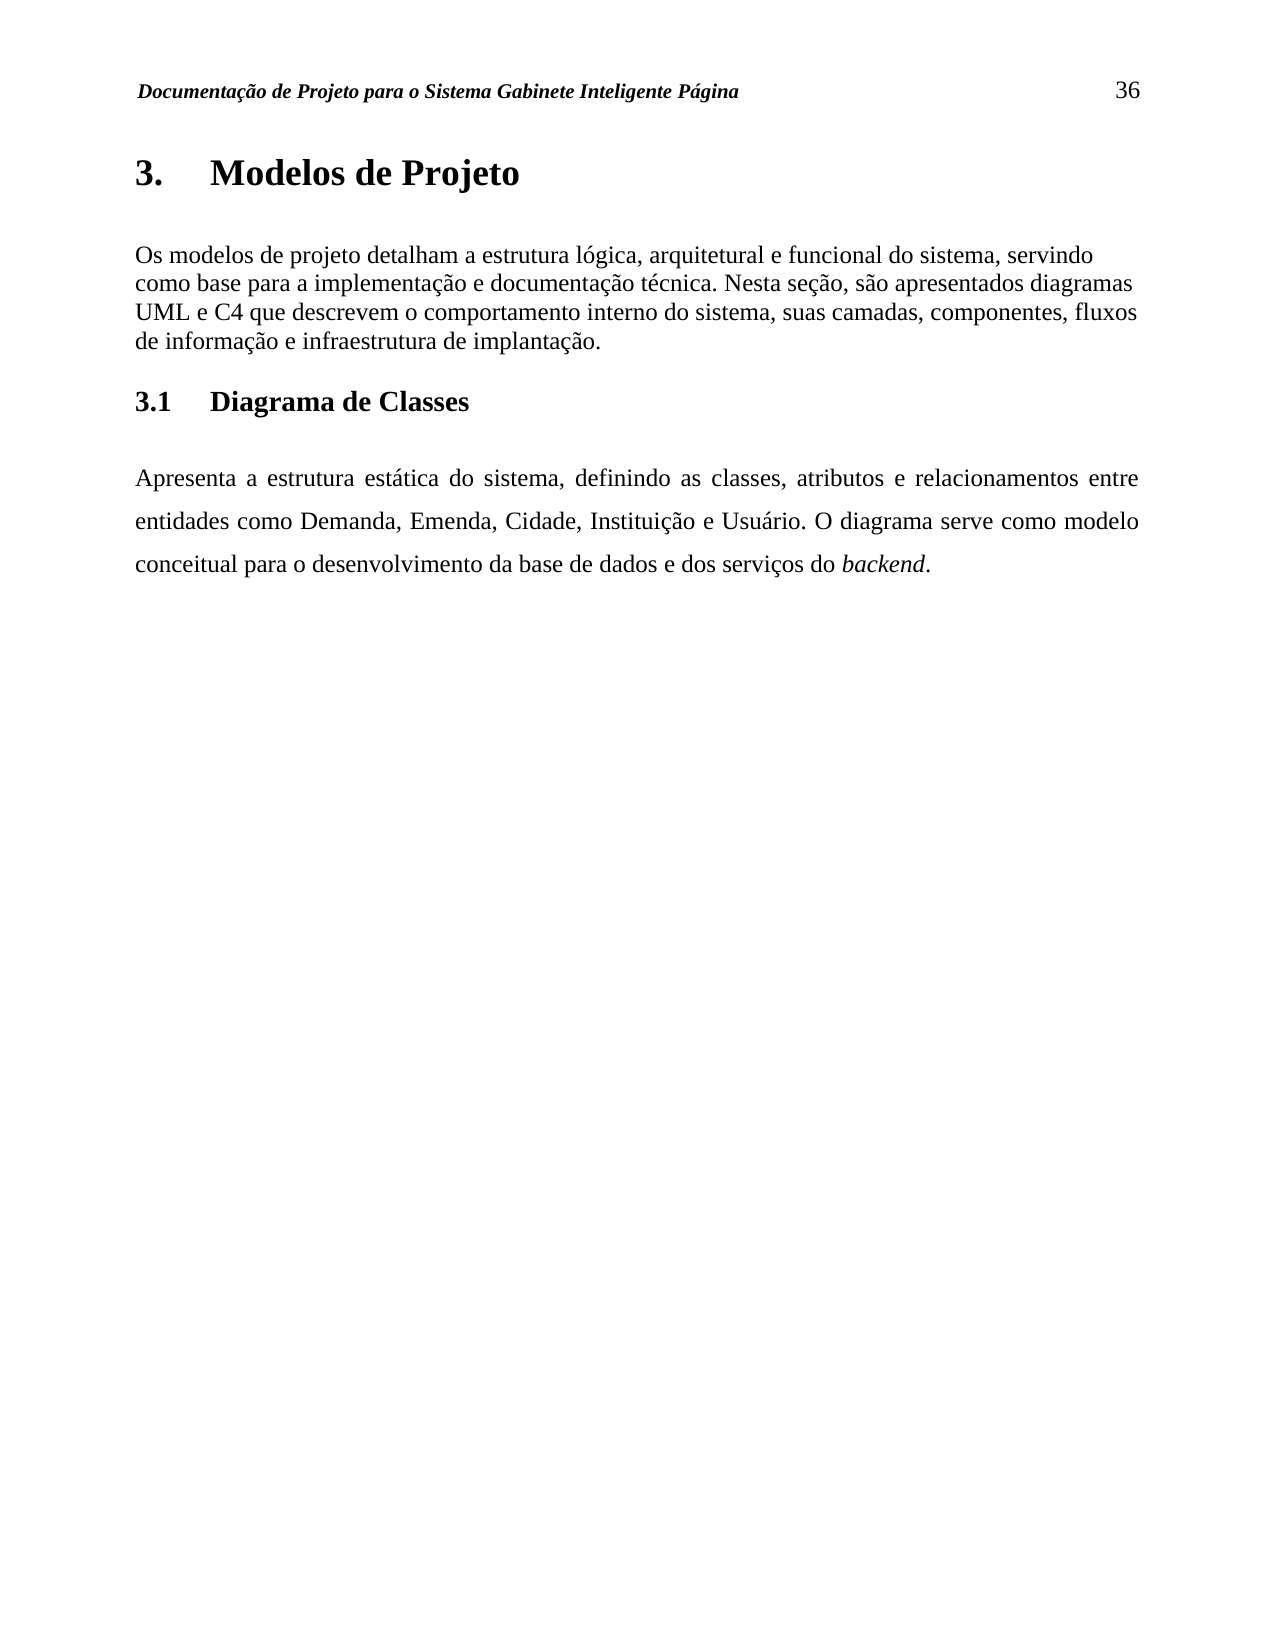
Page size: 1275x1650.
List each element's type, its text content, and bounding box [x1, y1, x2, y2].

text Os modelos de projeto detalham a estrutura lógica, arquitetural e funcional do sistema, servindo como base para a implementação e documentação técnica. Nesta seção, são apresentados diagramas UML e C4 que descrevem o comportamento interno do sistema, suas camadas, componentes, fluxos de informação e infraestrutura de implantação. [135, 240, 1140, 355]
text Apresenta a estrutura estática do sistema, definindo as classes, atributos e relacionamentos entre entidades como Demanda, Emenda, Cidade, Instituição e Usuário. O diagrama serve como modelo conceitual para o desenvolvimento da base de dados e dos serviços do backend. [135, 463, 1140, 578]
subtitle Modelos de Projeto [135, 150, 1140, 193]
subtitle Diagrama de Classes [135, 384, 1140, 417]
